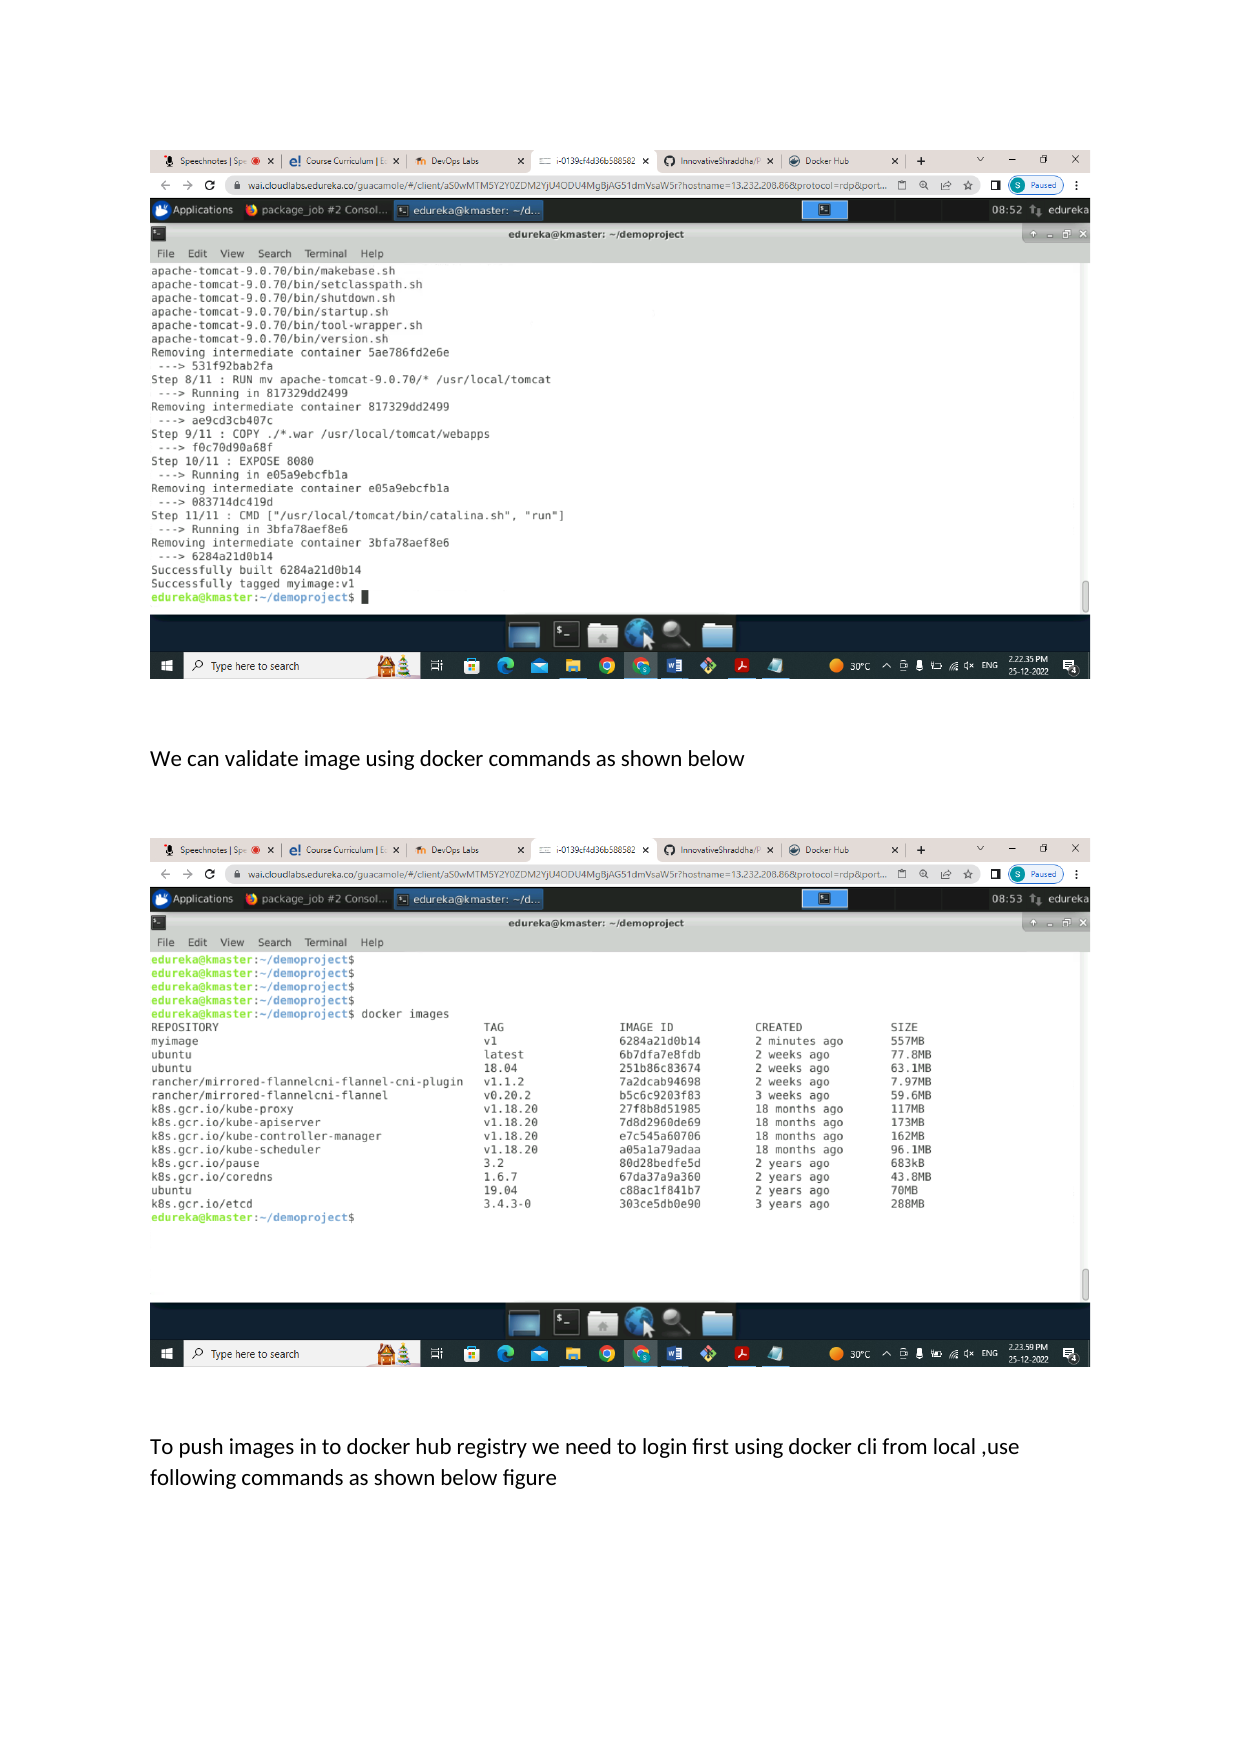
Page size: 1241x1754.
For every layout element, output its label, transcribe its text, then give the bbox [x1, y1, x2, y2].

text To push images in to docker hub registry we need to login first using docker cli from local ,use following commands as shown below figure [150, 1432, 1090, 1491]
picture [150, 838, 1091, 1367]
text We can validate image using docker commands as shown below [150, 744, 1090, 772]
picture [150, 150, 1091, 679]
